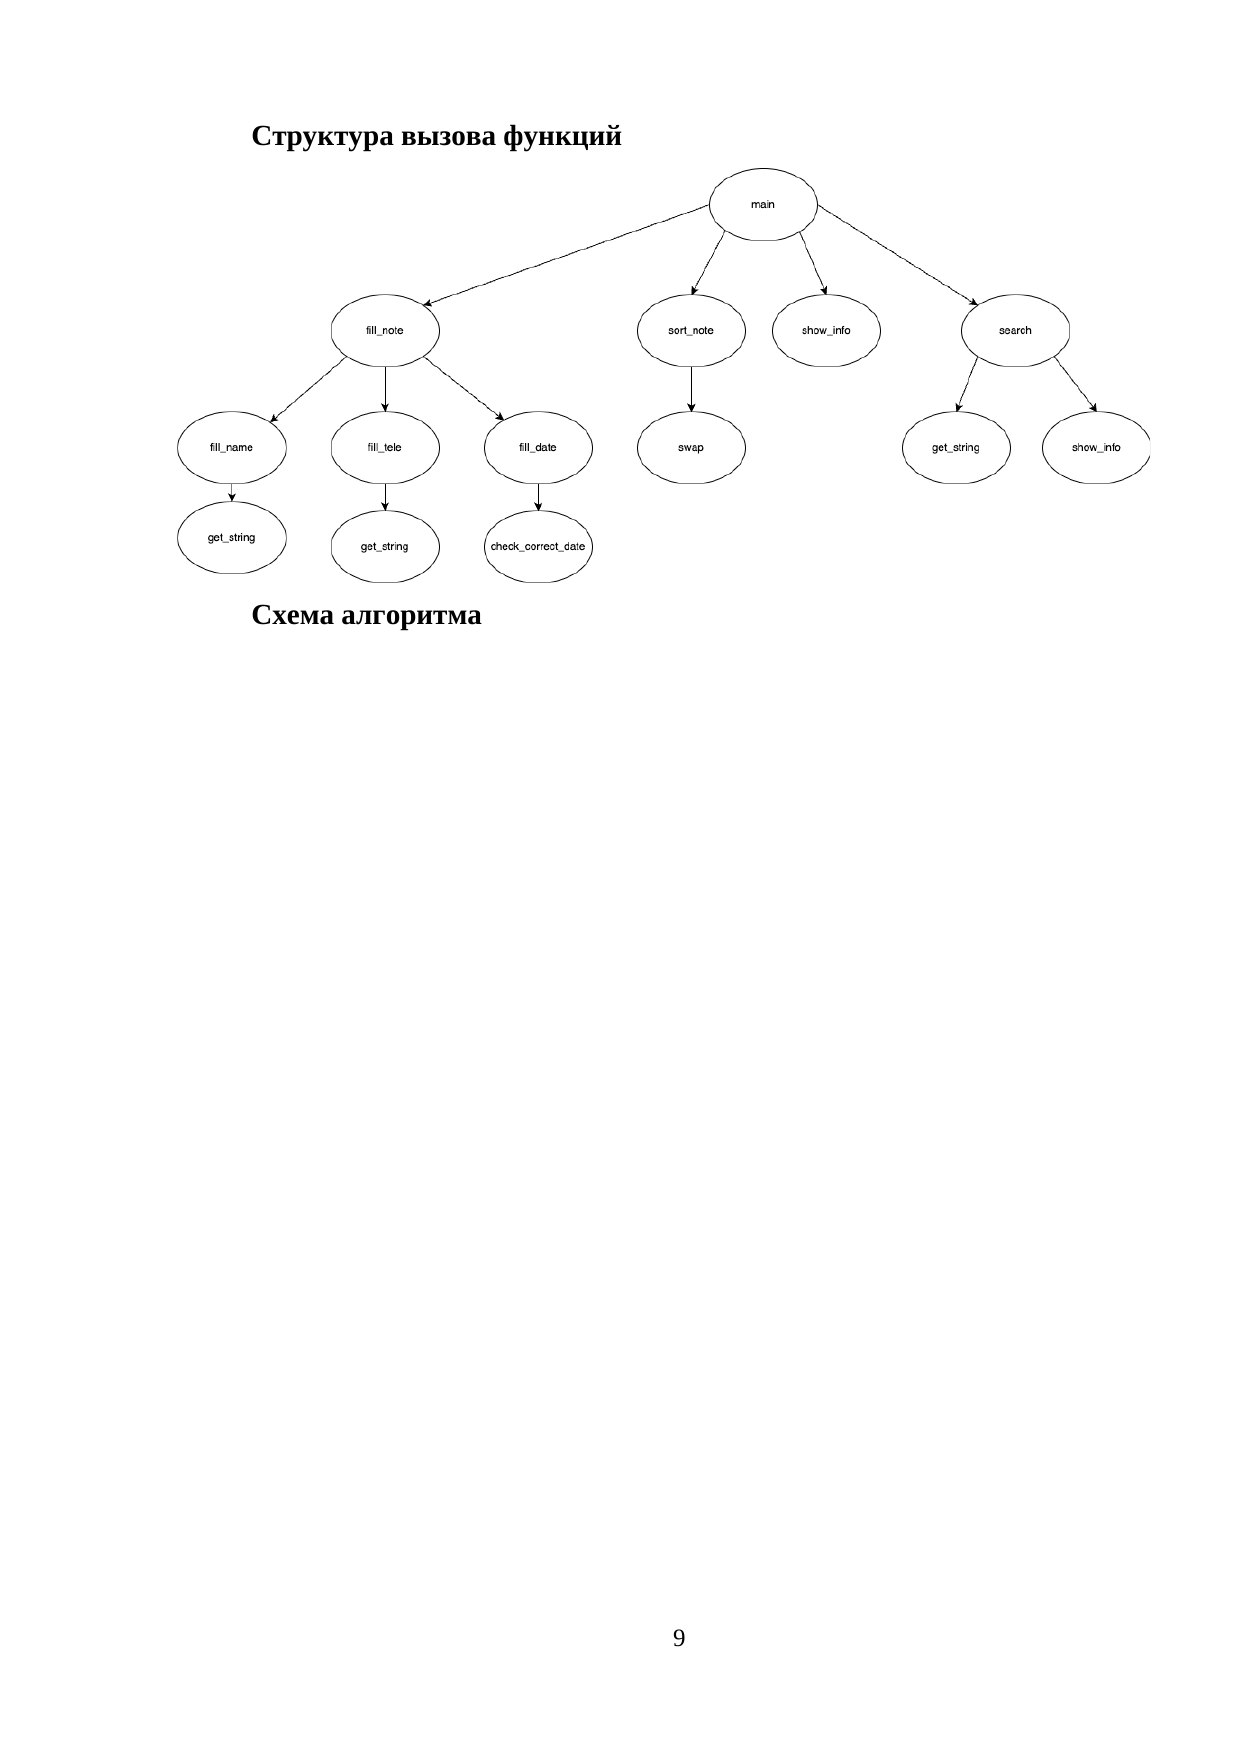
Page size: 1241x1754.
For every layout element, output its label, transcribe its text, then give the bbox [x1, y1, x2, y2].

picture [177, 168, 1151, 583]
text Структура вызова функций [177, 118, 1181, 152]
text Схема алгоритма [177, 597, 1181, 631]
